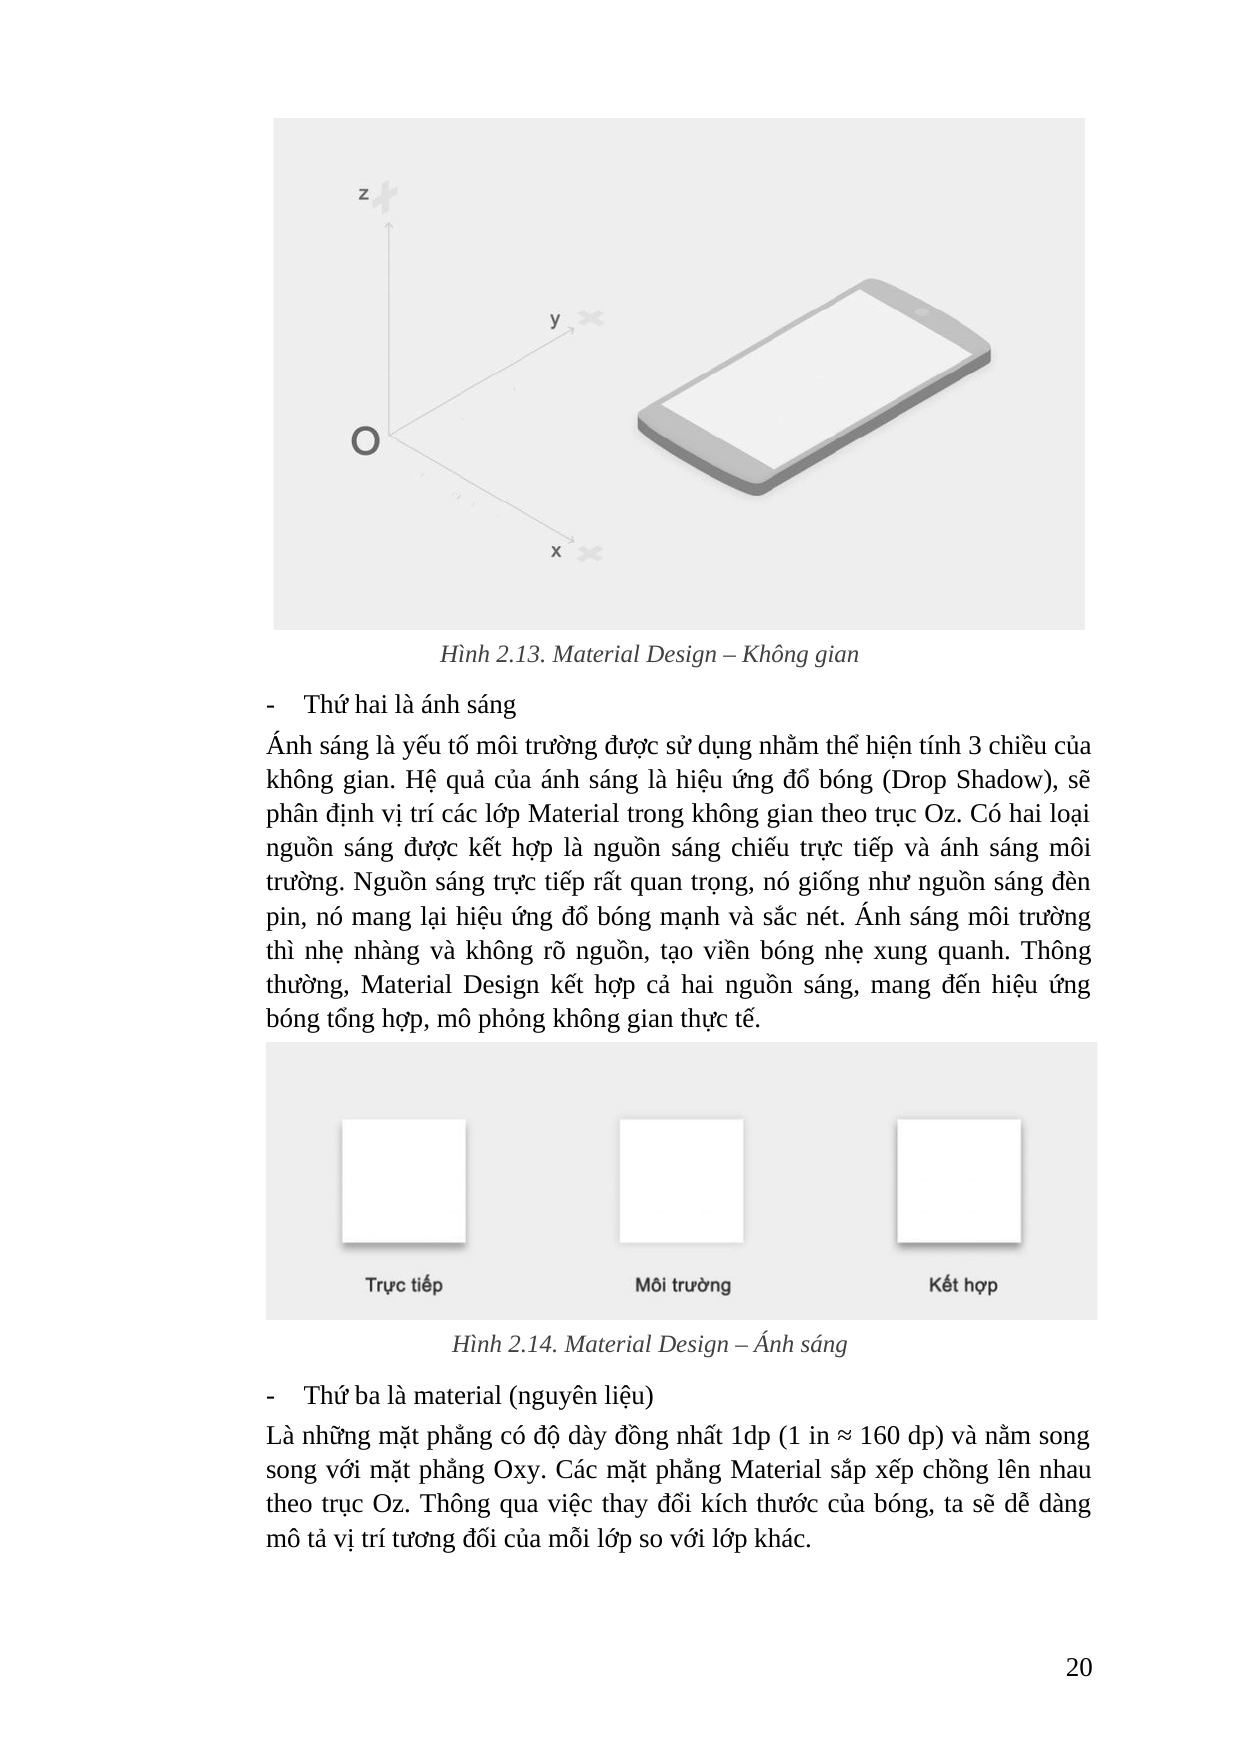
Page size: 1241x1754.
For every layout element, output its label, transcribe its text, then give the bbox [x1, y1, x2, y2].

text Là những mặt phẳng có độ dày đồng nhất 1dp (1 in ≈ 160 dp) và nằm song song với mặt phẳng Oxy. Các mặt phẳng Material sắp xếp chồng lên nhau theo trục Oz. Thông qua việc thay đổi kích thước của bóng, ta sẽ dễ dàng mô tả vị trí tương đối của mỗi lớp so với lớp khác. [266, 1419, 1092, 1553]
text Hình 2.13. Material Design – Không gian [207, 639, 1092, 668]
text Hình 2.14. Material Design – Ánh sáng [207, 1329, 1092, 1358]
picture [265, 1042, 1098, 1320]
picture [273, 118, 1085, 630]
text Ánh sáng là yếu tố môi trường được sử dụng nhằm thể hiện tính 3 chiều của không gian. Hệ quả của ánh sáng là hiệu ứng đổ bóng (Drop Shadow), sẽ phân định vị trí các lớp Material trong không gian theo trục Oz. Có hai loại nguồn sáng được kết hợp là nguồn sáng chiếu trực tiếp và ánh sáng môi trường. Nguồn sáng trực tiếp rất quan trọng, nó giống như nguồn sáng đèn pin, nó mang lại hiệu ứng đổ bóng mạnh và sắc nét. Ánh sáng môi trường thì nhẹ nhàng và không rõ nguồn, tạo viền bóng nhẹ xung quanh. Thông thường, Material Design kết hợp cả hai nguồn sáng, mang đến hiệu ứng bóng tổng hợp, mô phỏng không gian thực tế. [266, 729, 1092, 1033]
list Thứ hai là ánh sáng [266, 688, 1092, 719]
list Thứ ba là material (nguyên liệu) [266, 1379, 1092, 1410]
